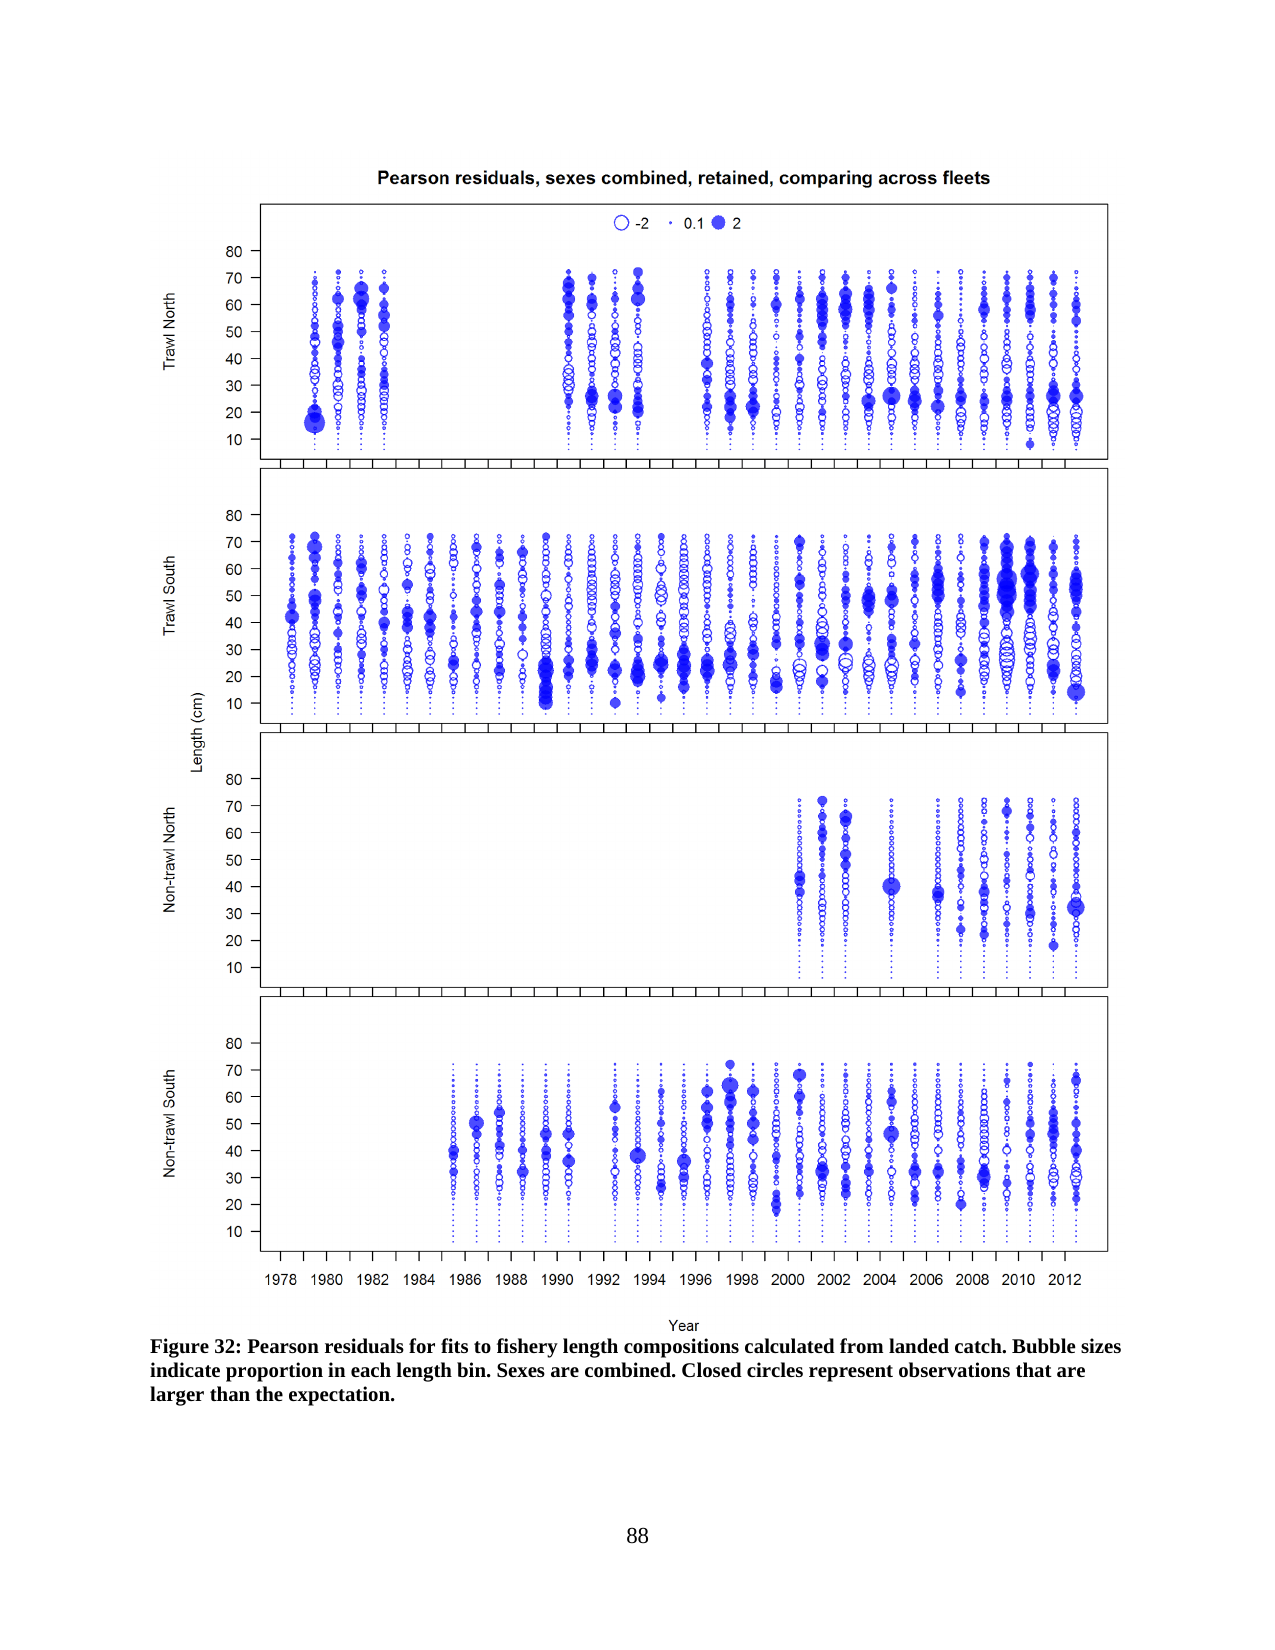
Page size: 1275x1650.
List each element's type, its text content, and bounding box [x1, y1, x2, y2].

picture [150, 150, 1125, 1334]
text Figure 32: Pearson residuals for fits to fishery length compositions calculated from landed catch. Bubble sizes indicate proportion in each length bin. Sexes are combined. Closed circles represent observations that are larger than the expectation. [150, 1334, 1125, 1406]
